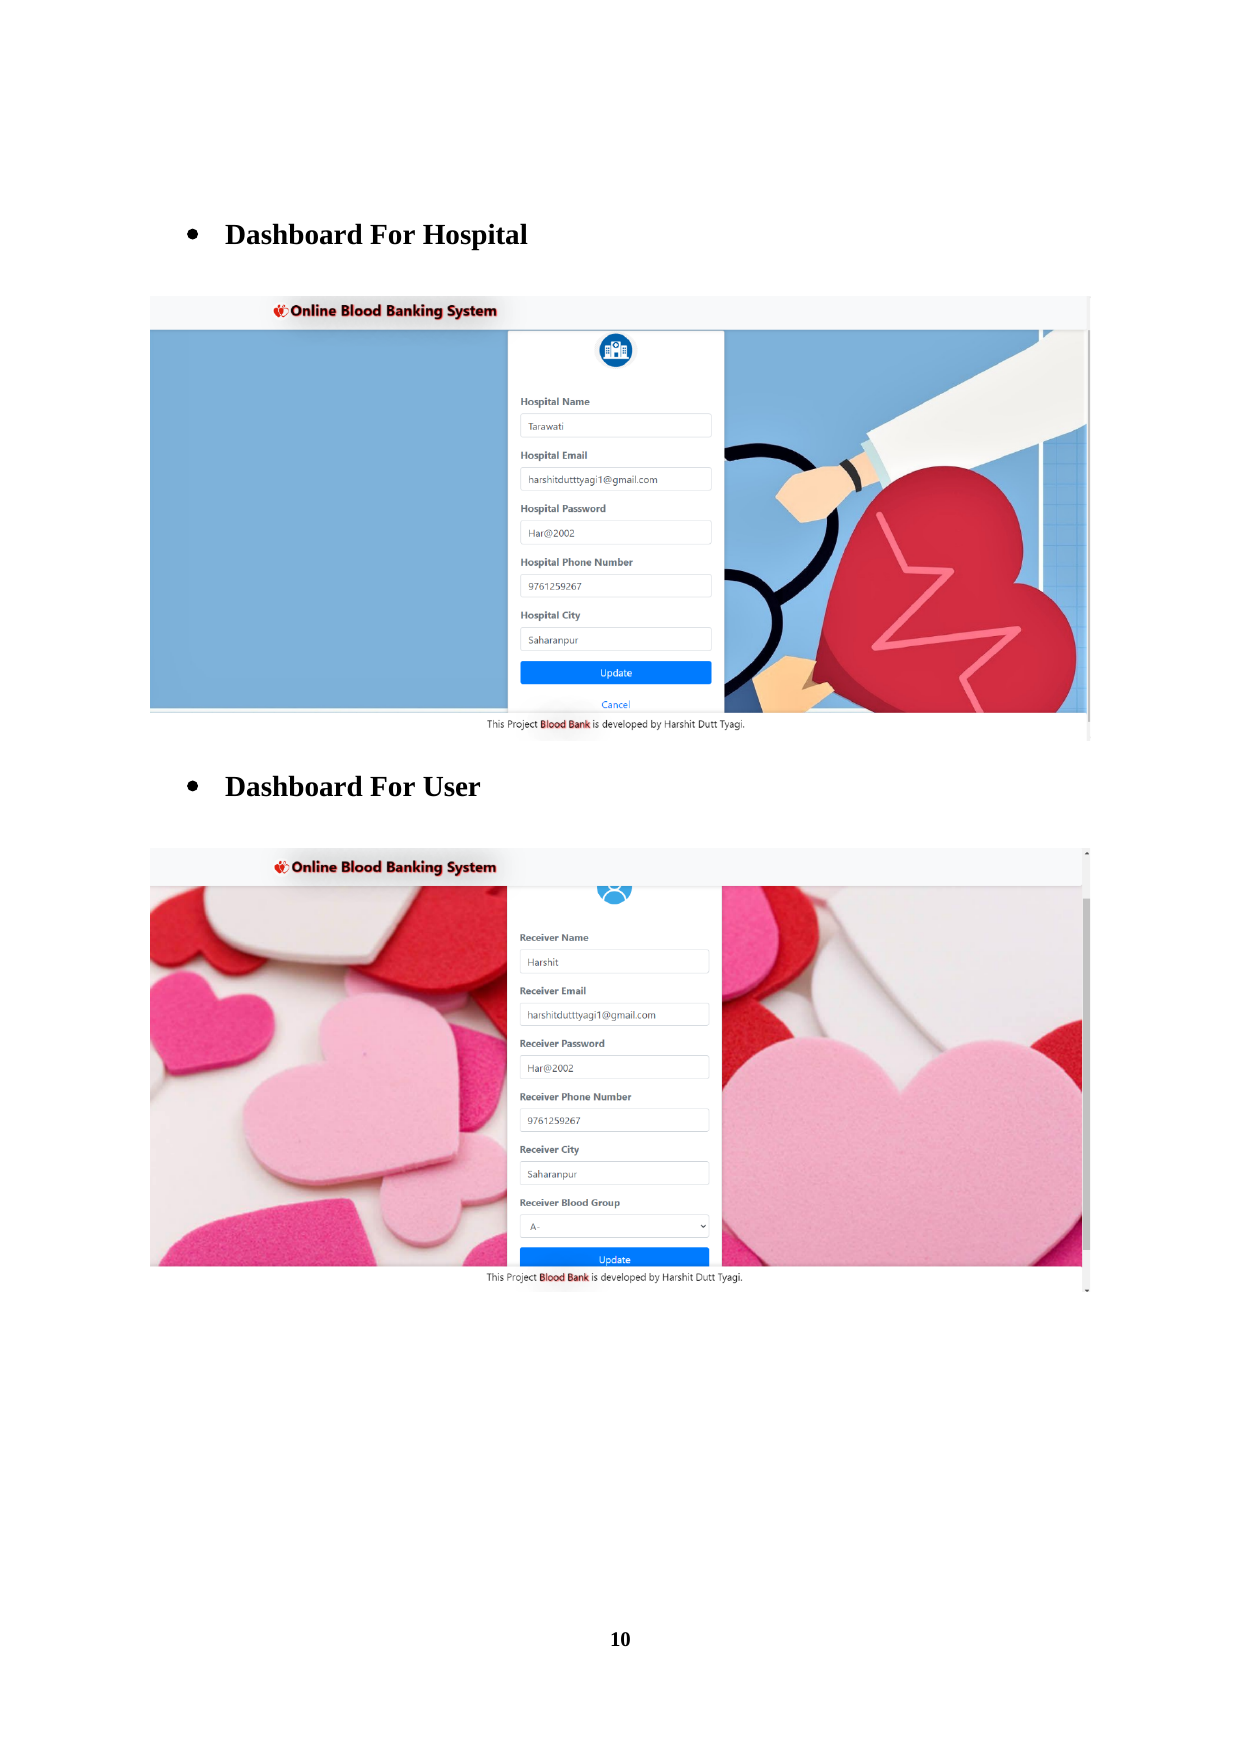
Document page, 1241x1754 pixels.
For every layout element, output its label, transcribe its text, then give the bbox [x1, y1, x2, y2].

list Dashboard For User [187, 769, 1090, 803]
picture [150, 848, 1091, 1292]
picture [150, 296, 1091, 741]
list Dashboard For Hospital [187, 217, 1090, 251]
